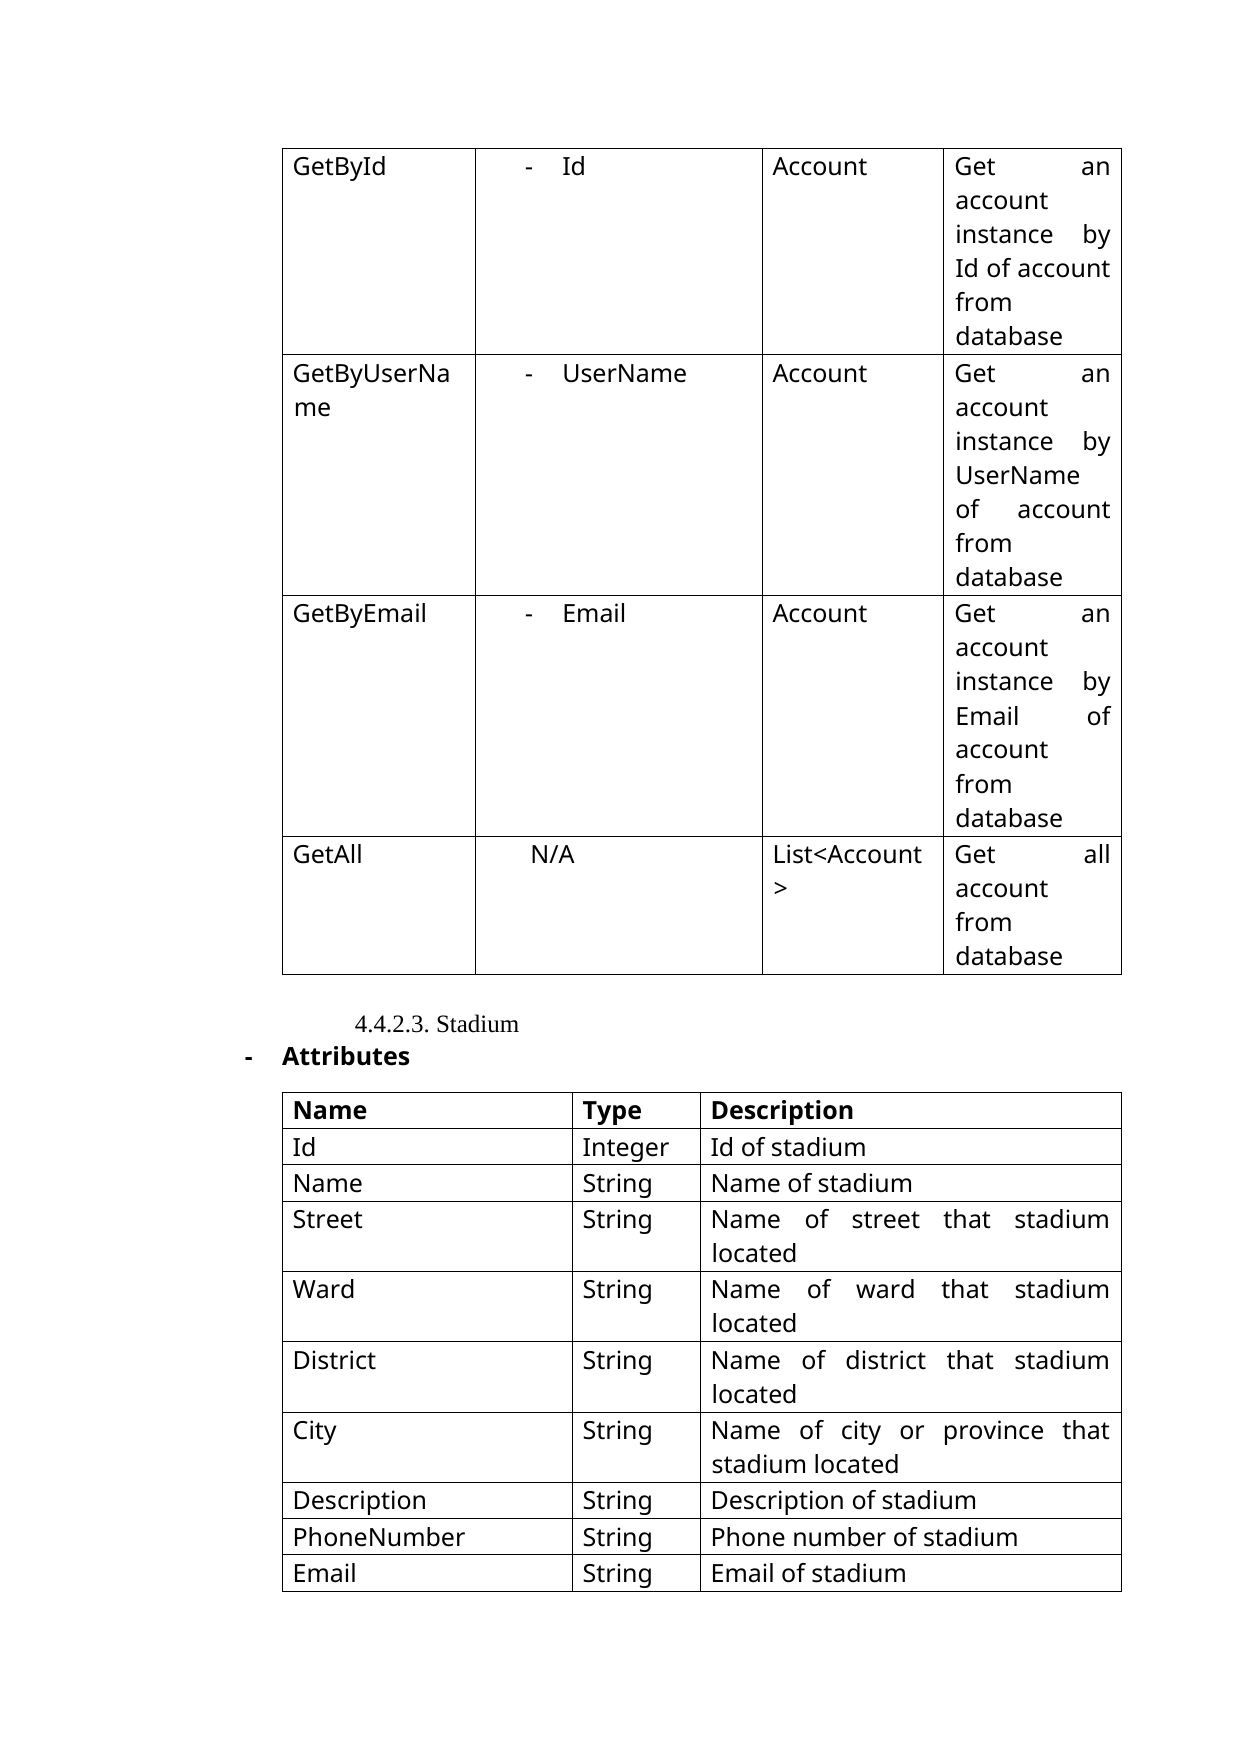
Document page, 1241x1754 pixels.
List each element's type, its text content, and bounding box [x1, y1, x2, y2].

table_cell Email [283, 1555, 572, 1591]
table_cell Name of city or province that stadium located [701, 1413, 1121, 1482]
table_cell Name of district that stadium located [701, 1342, 1121, 1412]
table_cell String [573, 1483, 700, 1518]
table_cell District [283, 1342, 572, 1412]
table_cell String [573, 1519, 700, 1554]
table_header Name [283, 1093, 572, 1128]
table_cell GetByUserName [283, 355, 475, 595]
table_cell Get all account from database [944, 837, 1121, 974]
table_cell Name of ward that stadium located [701, 1272, 1121, 1341]
table_cell UserName [476, 355, 762, 595]
table_cell GetByEmail [283, 596, 475, 836]
table_header Description [701, 1093, 1121, 1128]
table_header Type [573, 1093, 700, 1128]
table_cell Email of stadium [701, 1555, 1121, 1591]
table_cell Name of street that stadium located [701, 1202, 1121, 1271]
table_cell String [573, 1413, 700, 1482]
table_cell Integer [573, 1129, 700, 1164]
table_cell Description [283, 1483, 572, 1518]
table_cell String [573, 1165, 700, 1201]
table_cell String [573, 1272, 700, 1341]
table_cell List<Account> [763, 837, 943, 974]
table_cell Street [283, 1202, 572, 1271]
table_cell City [283, 1413, 572, 1482]
table_cell Ward [283, 1272, 572, 1341]
subtitle Stadium [354, 1010, 1122, 1038]
table_cell Description of stadium [701, 1483, 1121, 1518]
list Attributes [244, 1038, 1122, 1072]
table_cell GetAll [283, 837, 475, 974]
table_cell String [573, 1342, 700, 1412]
table_cell Phone number of stadium [701, 1519, 1121, 1554]
table_cell Account [763, 149, 943, 354]
table_cell Account [763, 355, 943, 595]
table_cell Get an account instance by Email of account from database [944, 596, 1121, 836]
table_cell GetById [283, 149, 475, 354]
table_cell Id [476, 149, 762, 354]
table_cell String [573, 1555, 700, 1591]
table_cell Get an account instance by Id of account from database [944, 149, 1121, 354]
table_cell Name [283, 1165, 572, 1201]
table_cell String [573, 1202, 700, 1271]
table_cell Email [476, 596, 762, 836]
table_cell PhoneNumber [283, 1519, 572, 1554]
table_cell Account [763, 596, 943, 836]
table_cell Name of stadium [701, 1165, 1121, 1201]
table_cell Get an account instance by UserName of account from database [944, 355, 1121, 595]
table_cell Id [283, 1129, 572, 1164]
table_cell N/A [476, 837, 762, 974]
table_cell Id of stadium [701, 1129, 1121, 1164]
